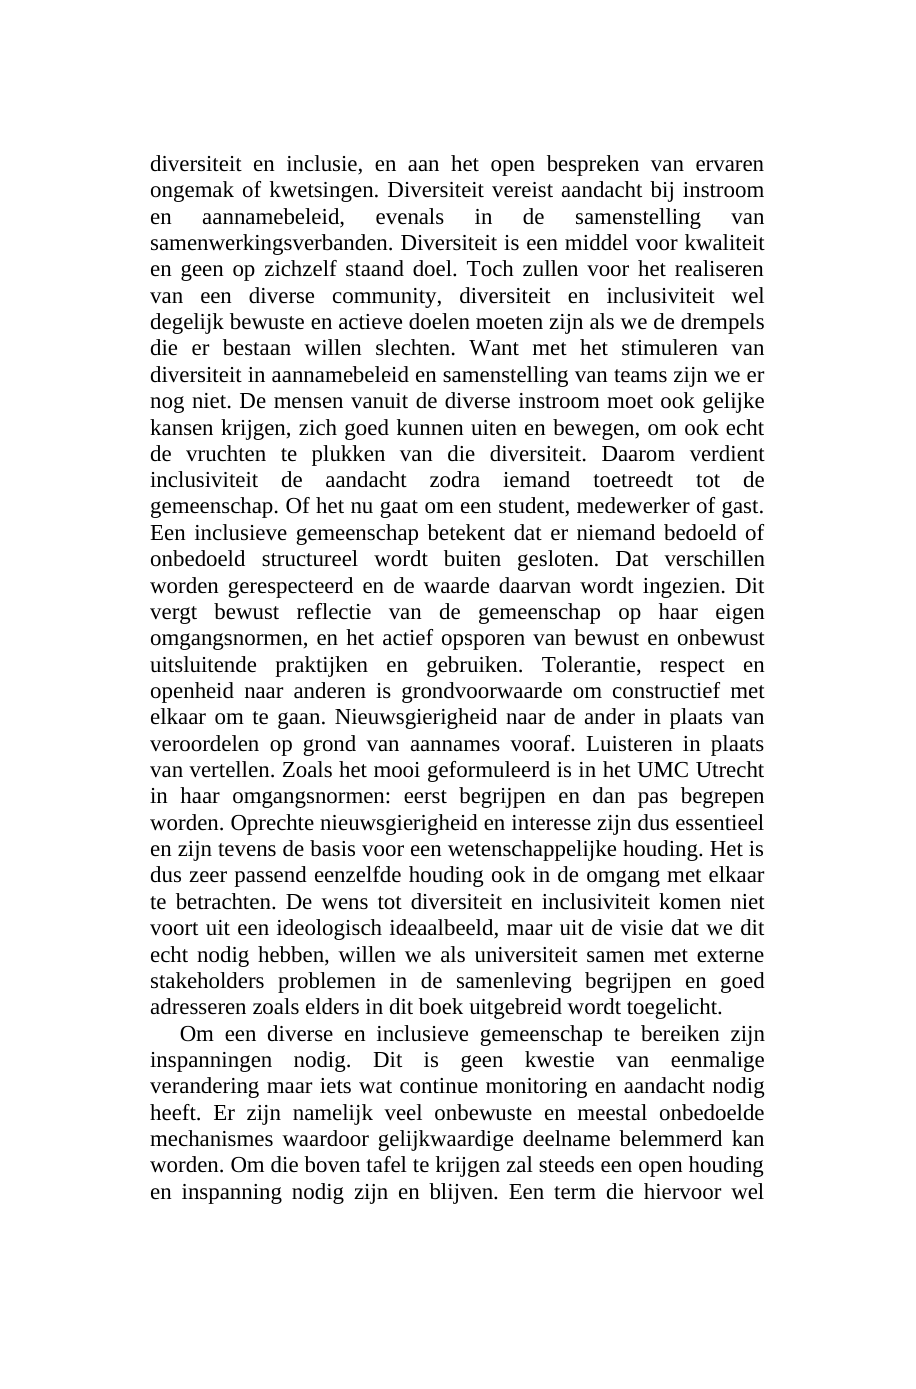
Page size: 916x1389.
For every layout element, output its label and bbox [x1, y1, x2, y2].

text [150, 1020, 766, 1204]
text [150, 150, 766, 1020]
